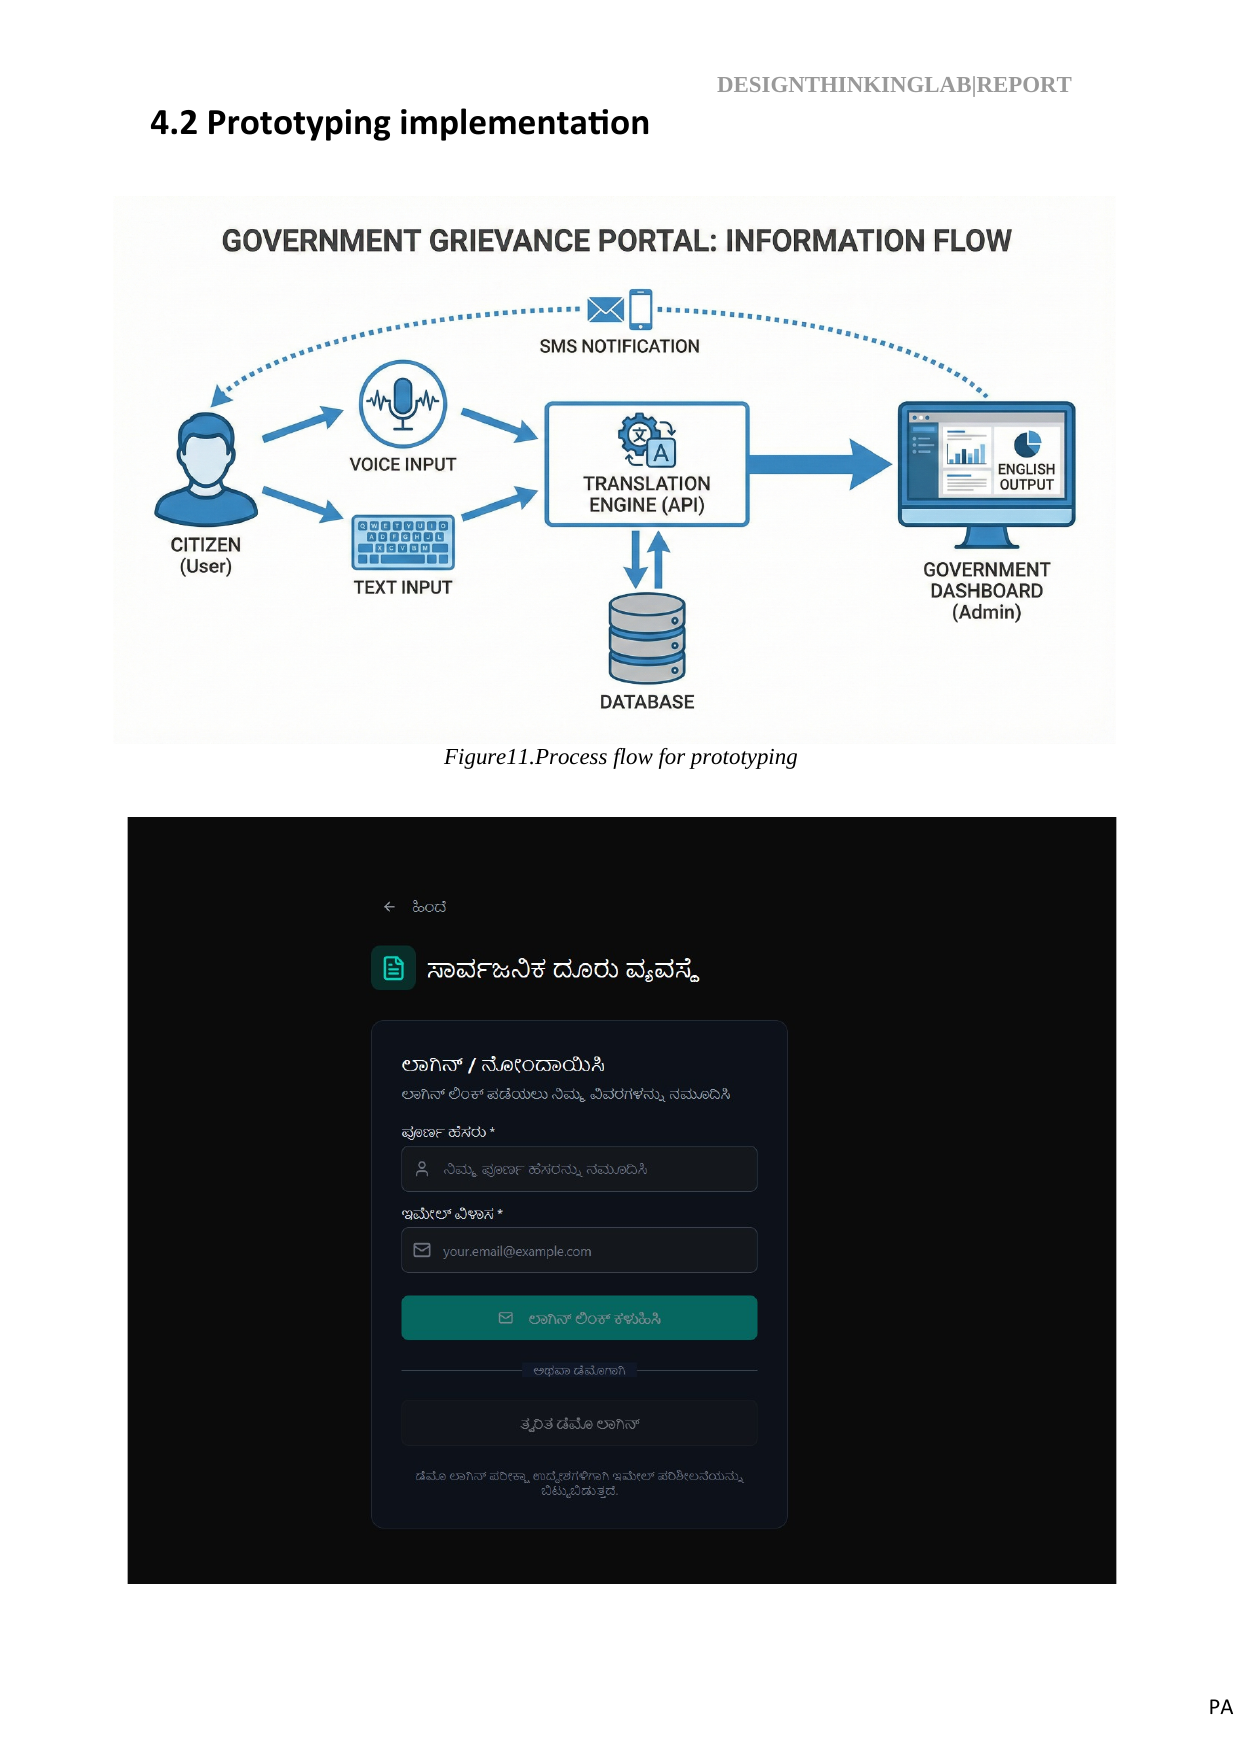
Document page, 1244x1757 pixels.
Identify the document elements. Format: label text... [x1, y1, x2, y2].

subtitle Prototyping implementation [150, 98, 1229, 144]
text Figure11.Process flow for prototyping [15, 743, 1229, 769]
picture [127, 817, 1117, 1584]
picture [113, 196, 1116, 744]
